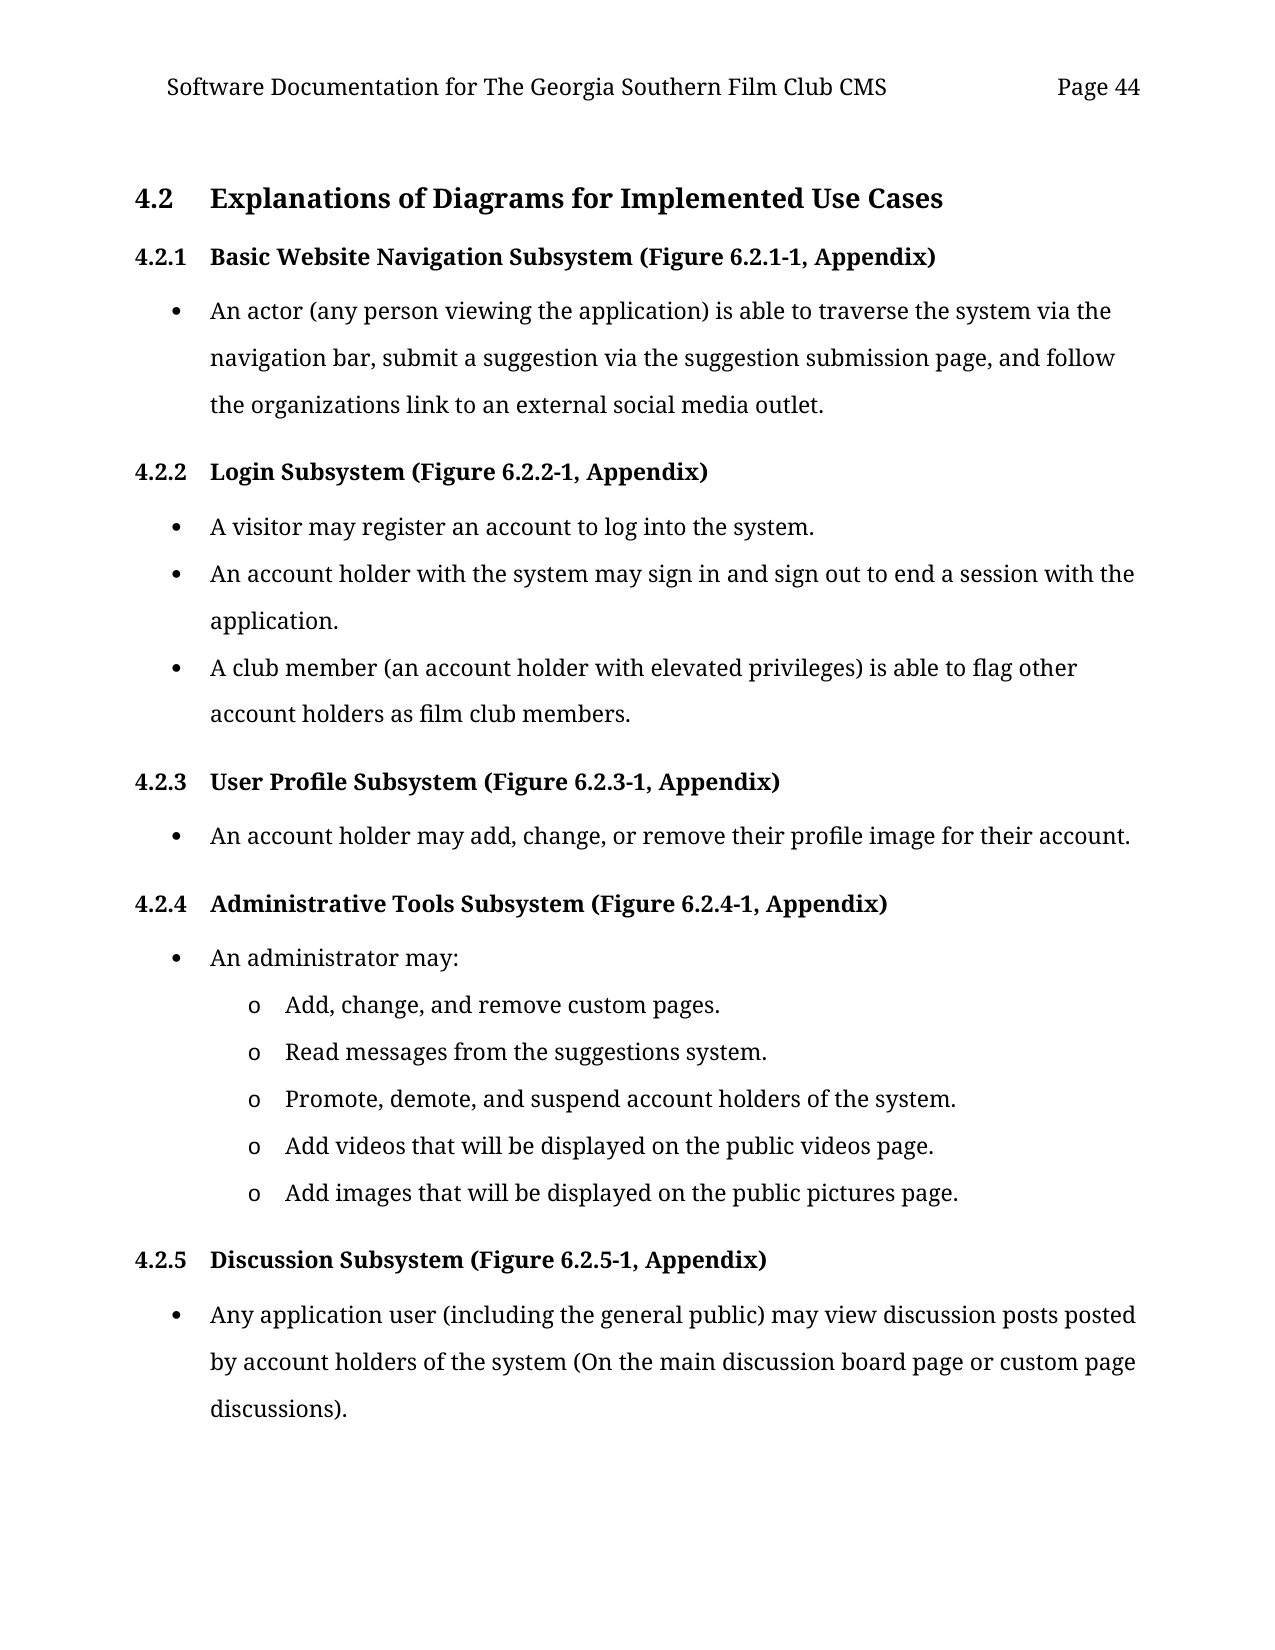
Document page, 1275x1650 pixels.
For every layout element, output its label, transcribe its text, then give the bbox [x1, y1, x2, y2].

list An administrator may: [172, 942, 1140, 973]
list A club member (an account holder with elevated privileges) is able to flag other account holders as film club members. [172, 651, 1140, 729]
list Add, change, and remove custom pages. [247, 989, 1140, 1020]
list A visitor may register an account to log into the system. [172, 511, 1140, 542]
subtitle Discussion Subsystem (Figure 6.2.5-1, Appendix) [135, 1249, 1140, 1274]
subtitle User Profile Subsystem (Figure 6.2.3-1, Appendix) [135, 770, 1140, 795]
subtitle Administrative Tools Subsystem (Figure 6.2.4-1, Appendix) [135, 892, 1140, 917]
list Add images that will be displayed on the public pictures page. [247, 1177, 1140, 1208]
list An actor (any person viewing the application) is able to traverse the system via the navigation bar, submit a suggestion via the suggestion submission page, and follow the organizations link to an external social media outlet. [172, 295, 1140, 420]
list Any application user (including the general public) may view discussion posts posted by account holders of the system (On the main discussion board page or custom page discussions). [172, 1299, 1140, 1424]
list Read messages from the suggestions system. [247, 1036, 1140, 1067]
subtitle Basic Website Navigation Subsystem (Figure 6.2.1-1, Appendix) [135, 245, 1140, 270]
list An account holder may add, change, or remove their profile image for their account. [172, 820, 1140, 851]
list An account holder with the system may sign in and sign out to end a session with the application. [172, 558, 1140, 636]
list Add videos that will be displayed on the public videos page. [247, 1130, 1140, 1161]
list Promote, demote, and suspend account holders of the system. [247, 1083, 1140, 1114]
subtitle Login Subsystem (Figure 6.2.2-1, Appendix) [135, 461, 1140, 486]
subtitle Explanations of Diagrams for Implemented Use Cases [135, 179, 1140, 216]
